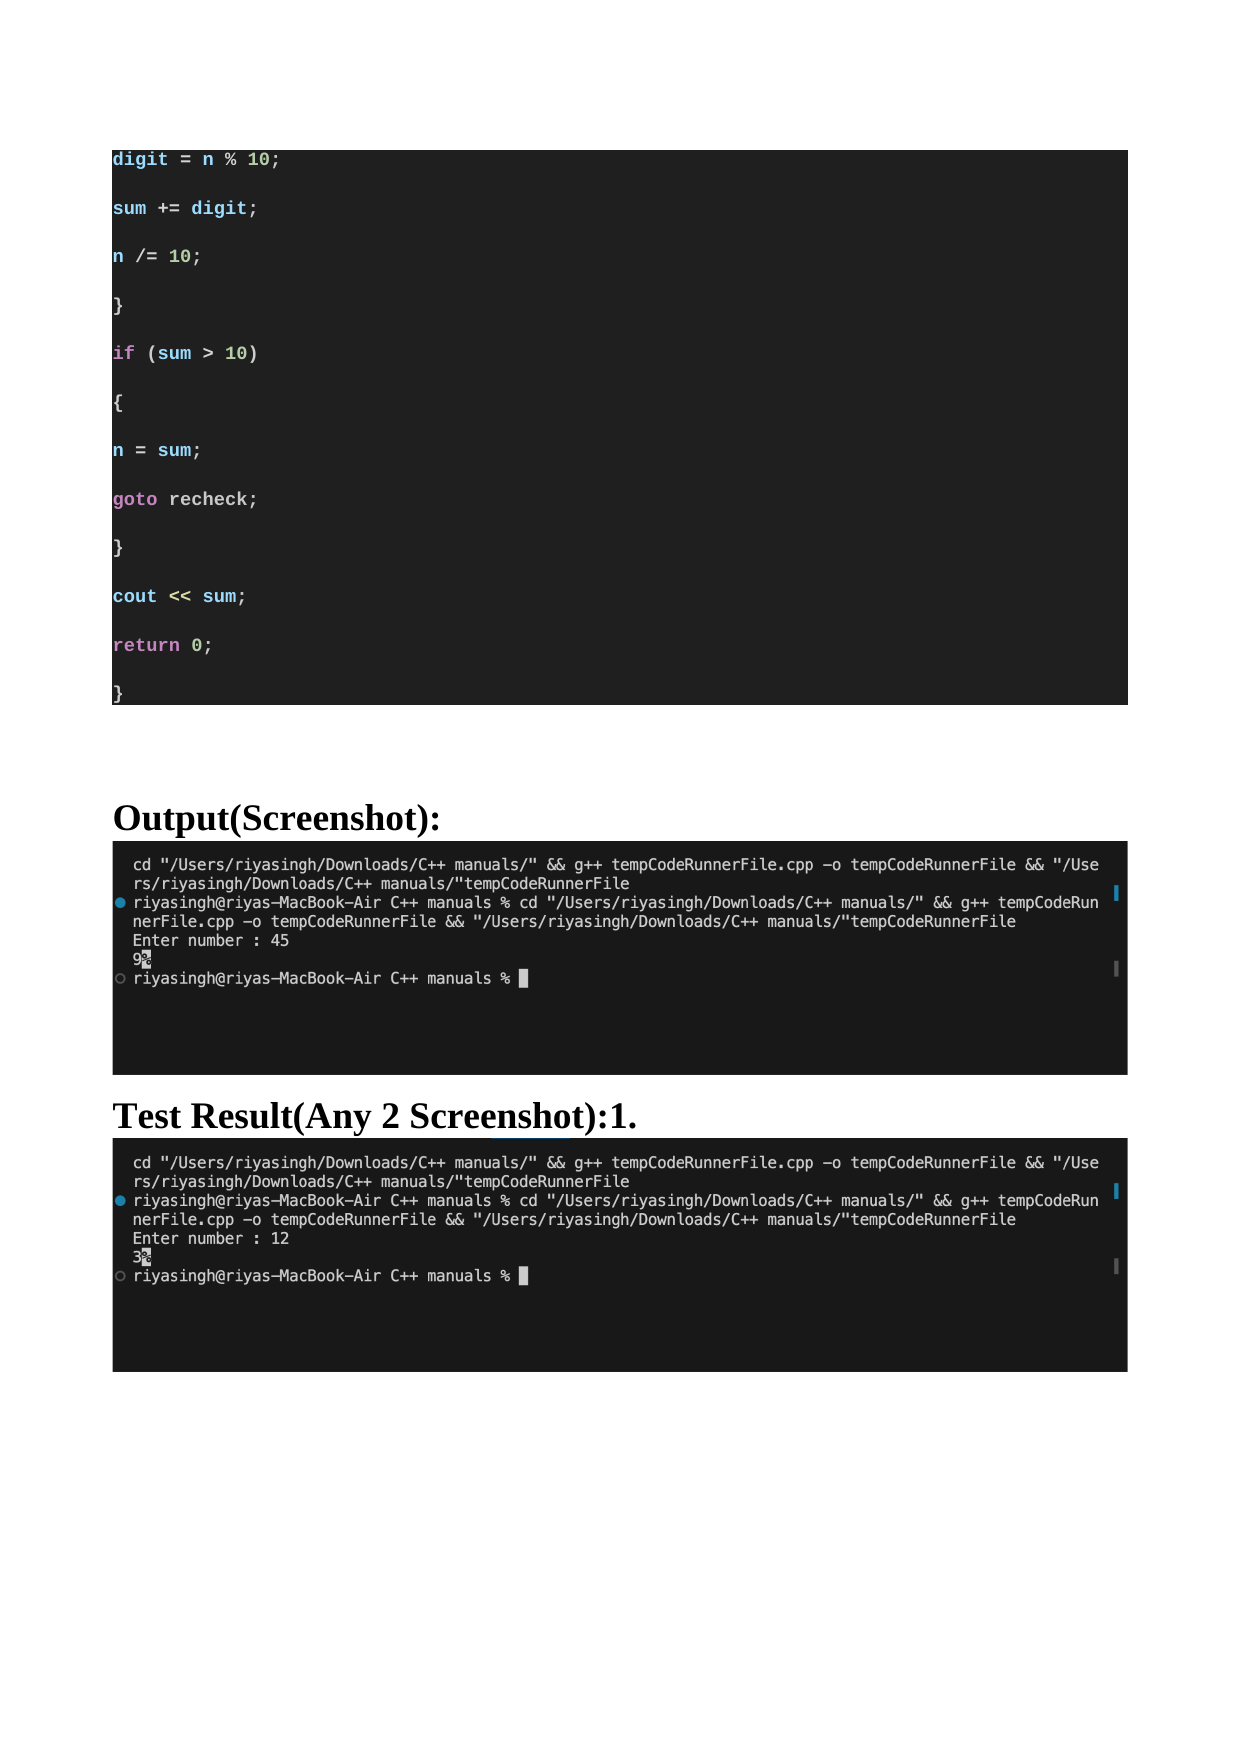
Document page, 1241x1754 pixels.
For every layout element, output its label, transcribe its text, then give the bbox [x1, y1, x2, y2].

text Output(Screenshot): [112, 796, 1128, 841]
text goto recheck; [112, 490, 1128, 511]
text } [112, 538, 1128, 559]
text sum += digit; [112, 198, 1128, 220]
text } [112, 684, 1128, 705]
text { [112, 393, 1128, 414]
text digit = n % 10; [112, 150, 1128, 171]
text } [112, 296, 1128, 317]
text cout << sum; [112, 587, 1128, 608]
text return 0; [112, 635, 1128, 657]
text Test Result(Any 2 Screenshot):1. [112, 1093, 1128, 1138]
text n = sum; [112, 441, 1128, 462]
picture [112, 841, 1128, 1075]
text if (sum > 10) [112, 344, 1128, 365]
text n /= 10; [112, 247, 1128, 268]
picture [112, 1138, 1128, 1372]
